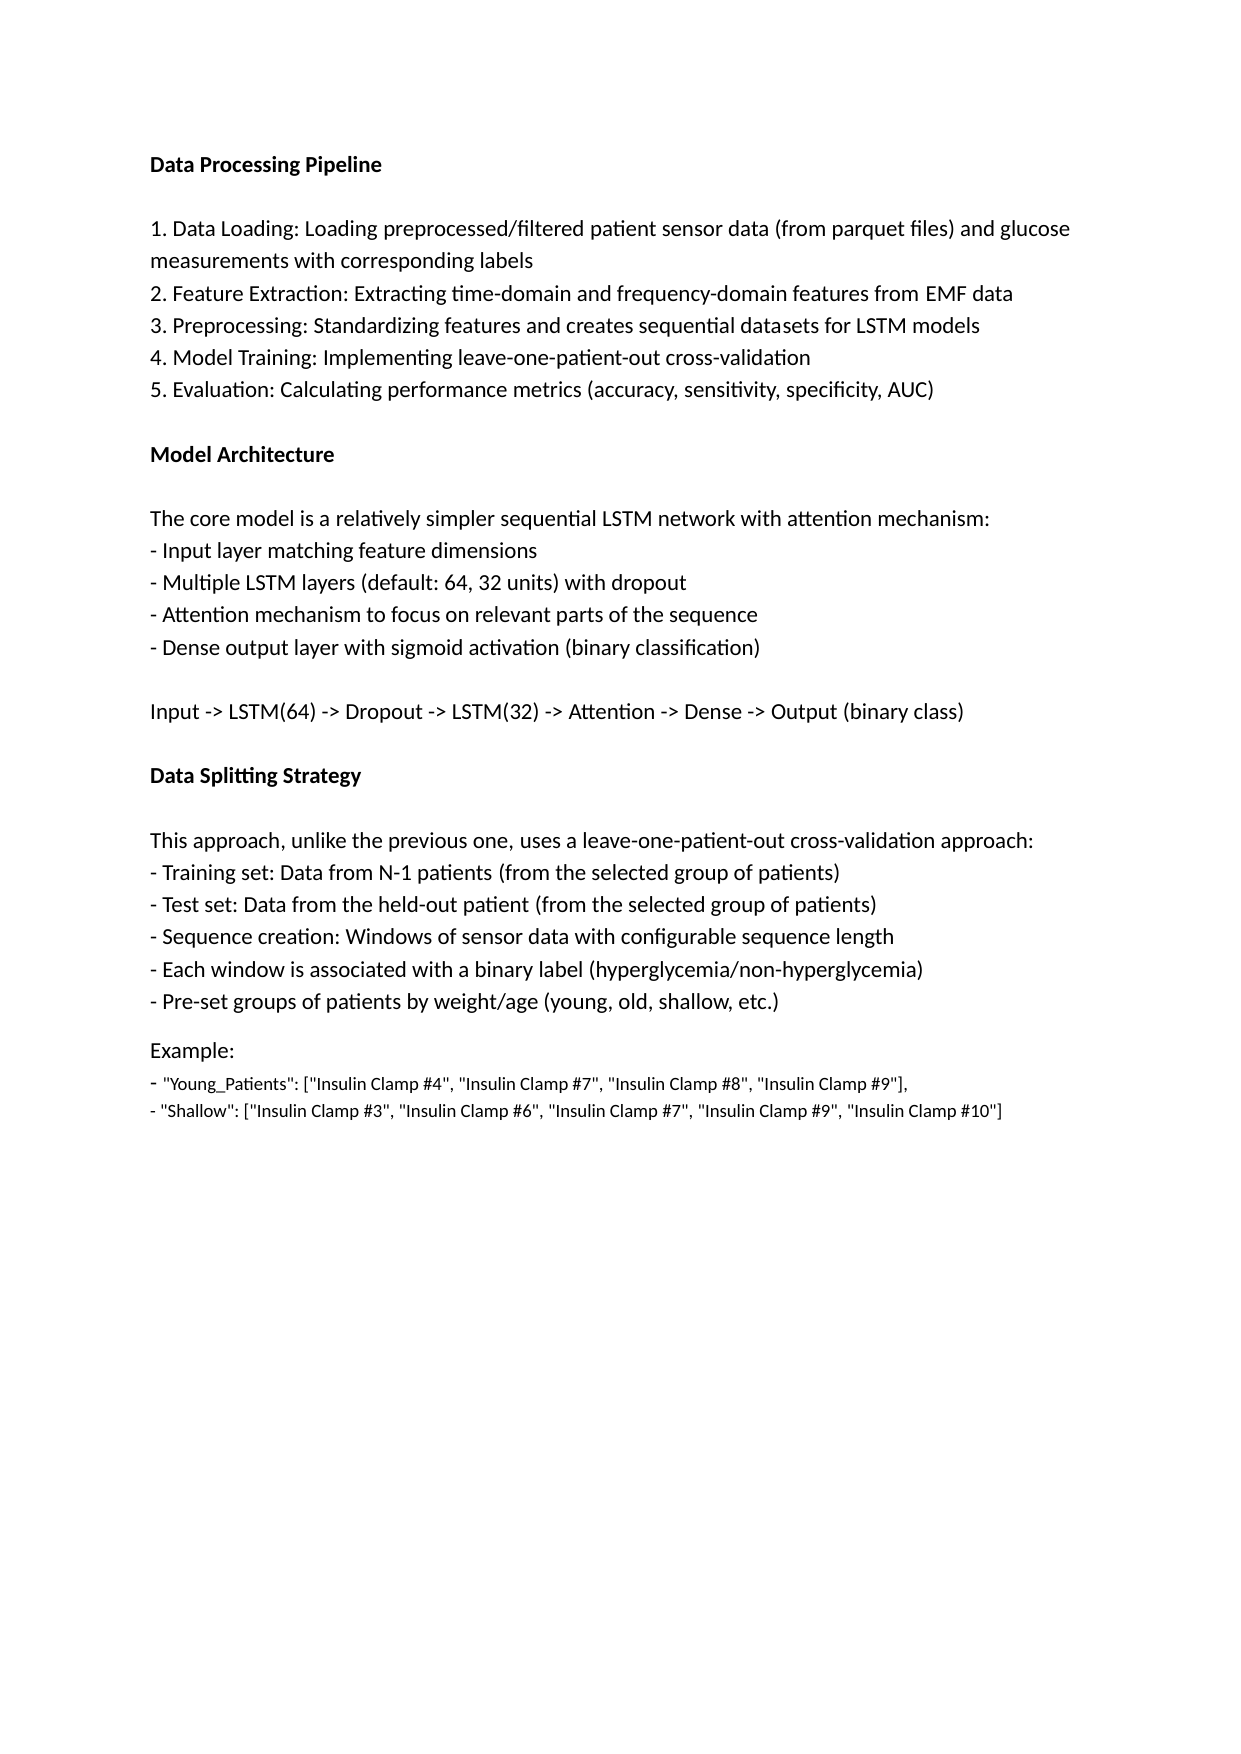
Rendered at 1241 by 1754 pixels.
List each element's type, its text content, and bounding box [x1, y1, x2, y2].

text Example: - "Young_Patients": ["Insulin Clamp #4", "Insulin Clamp #7", "Insulin Clamp #8", "Insulin Clamp #9"], - "Shallow": ["Insulin Clamp #3", "Insulin Clamp #6", "Insulin Clamp #7", "Insulin Clamp #9", "Insulin Clamp #10"] [150, 1036, 1090, 1122]
text Data Processing Pipeline 1. Data Loading: Loading preprocessed/filtered patient sensor data (from parquet files) and glucose measurements with corresponding labels 2. Feature Extraction: Extracting time-domain and frequency-domain features from EMF data 3. Preprocessing: Standardizing features and creates sequential datasets for LSTM models 4. Model Training: Implementing leave-one-patient-out cross-validation 5. Evaluation: Calculating performance metrics (accuracy, sensitivity, specificity, AUC) Model Architecture The core model is a relatively simpler sequential LSTM network with attention mechanism: - Input layer matching feature dimensions - Multiple LSTM layers (default: 64, 32 units) with dropout - Attention mechanism to focus on relevant parts of the sequence - Dense output layer with sigmoid activation (binary classification) Input -> LSTM(64) -> Dropout -> LSTM(32) -> Attention -> Dense -> Output (binary class) Data Splitting Strategy This approach, unlike the previous one, uses a leave-one-patient-out cross-validation approach: - Training set: Data from N-1 patients (from the selected group of patients) - Test set: Data from the held-out patient (from the selected group of patients) - Sequence creation: Windows of sensor data with configurable sequence length - Each window is associated with a binary label (hyperglycemia/non-hyperglycemia) - Pre-set groups of patients by weight/age (young, old, shallow, etc.) [150, 150, 1090, 1015]
